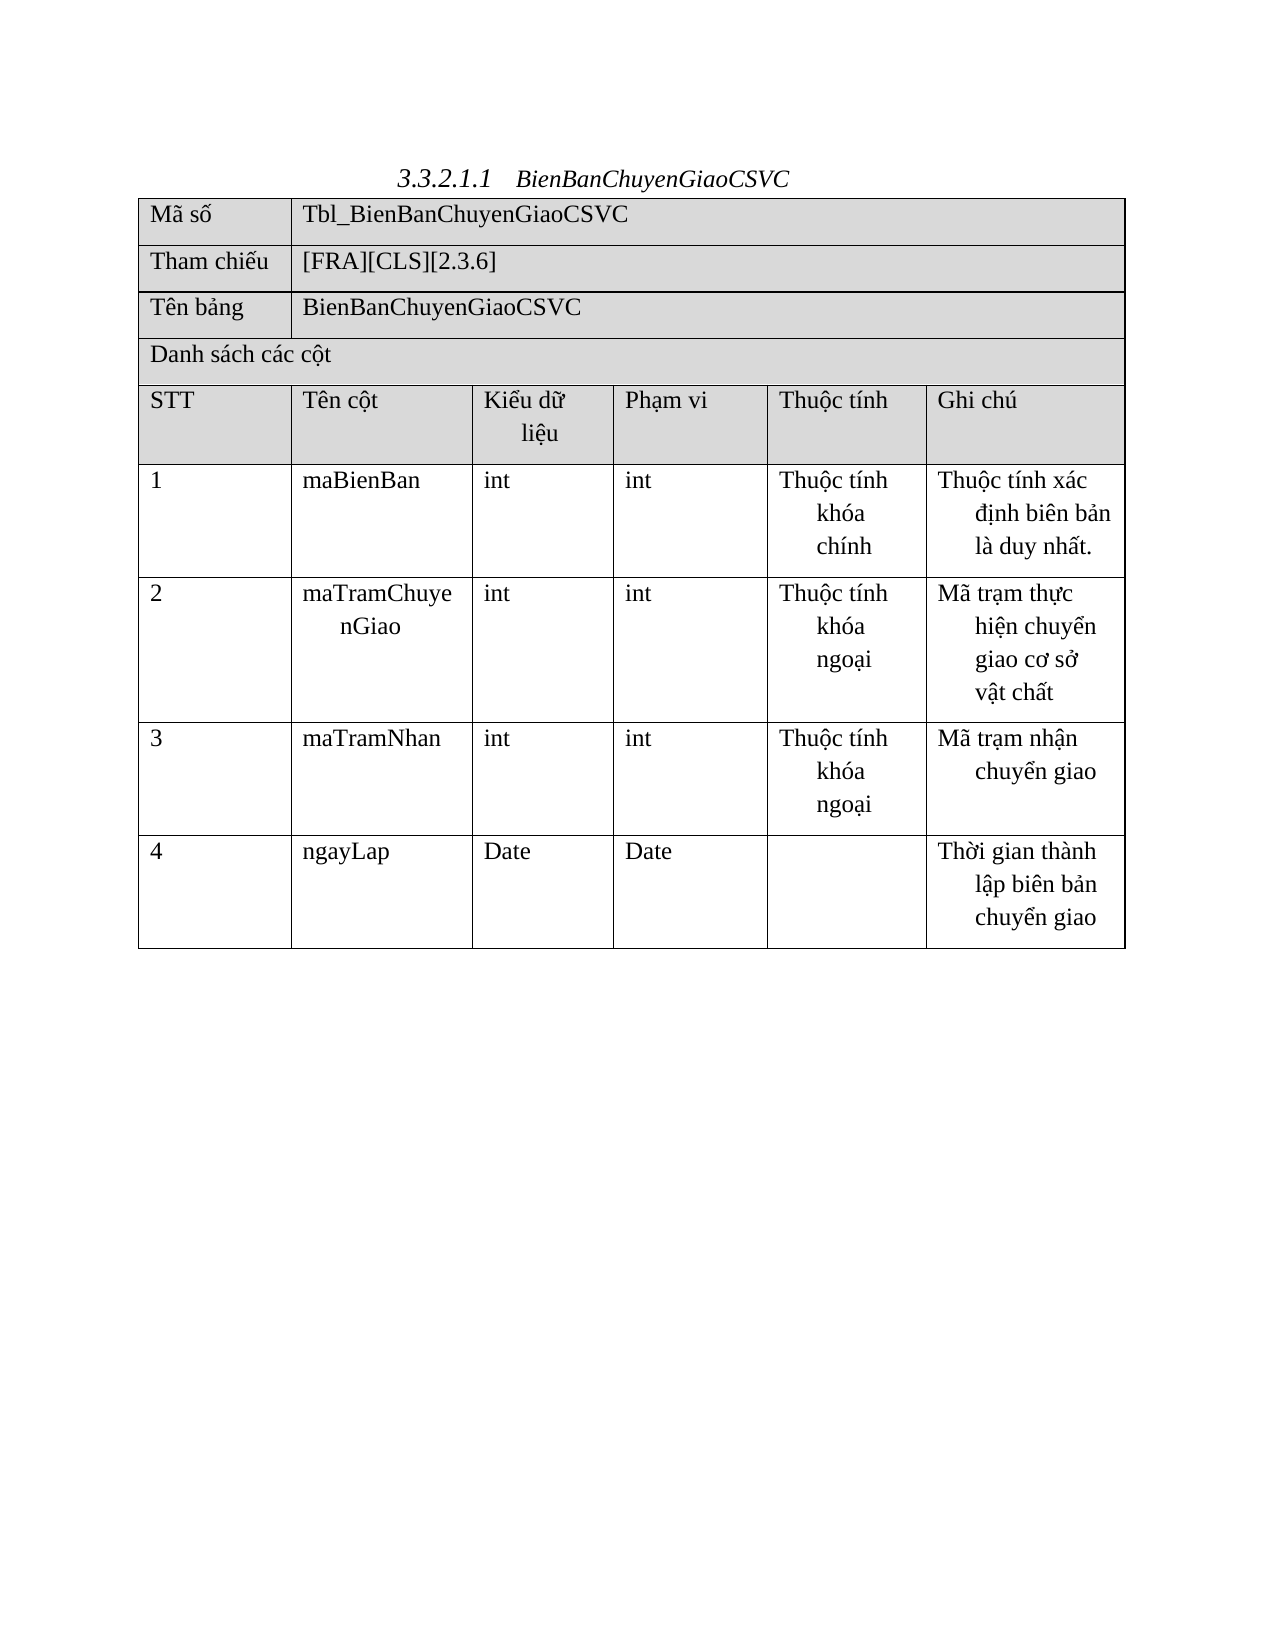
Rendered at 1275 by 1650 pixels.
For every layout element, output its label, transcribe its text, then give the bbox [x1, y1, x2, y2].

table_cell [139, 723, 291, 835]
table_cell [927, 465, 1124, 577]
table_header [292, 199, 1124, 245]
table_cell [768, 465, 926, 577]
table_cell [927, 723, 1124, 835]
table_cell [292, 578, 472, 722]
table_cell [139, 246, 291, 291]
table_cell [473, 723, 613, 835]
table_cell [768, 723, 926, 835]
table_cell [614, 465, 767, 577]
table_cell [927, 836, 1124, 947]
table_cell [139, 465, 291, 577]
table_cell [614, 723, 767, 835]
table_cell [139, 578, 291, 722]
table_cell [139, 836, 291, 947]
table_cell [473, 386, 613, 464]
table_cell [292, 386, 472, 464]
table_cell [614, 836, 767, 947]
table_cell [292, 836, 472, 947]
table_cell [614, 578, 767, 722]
text BienBanChuyenGiaoCSVC [397, 162, 1125, 194]
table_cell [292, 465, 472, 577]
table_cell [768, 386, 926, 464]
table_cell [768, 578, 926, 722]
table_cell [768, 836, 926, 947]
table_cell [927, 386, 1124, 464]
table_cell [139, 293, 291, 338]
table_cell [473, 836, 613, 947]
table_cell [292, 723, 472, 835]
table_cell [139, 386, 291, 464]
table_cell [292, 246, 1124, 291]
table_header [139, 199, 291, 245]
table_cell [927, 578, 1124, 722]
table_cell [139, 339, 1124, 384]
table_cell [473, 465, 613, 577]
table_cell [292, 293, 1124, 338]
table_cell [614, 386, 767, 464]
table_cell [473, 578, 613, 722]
